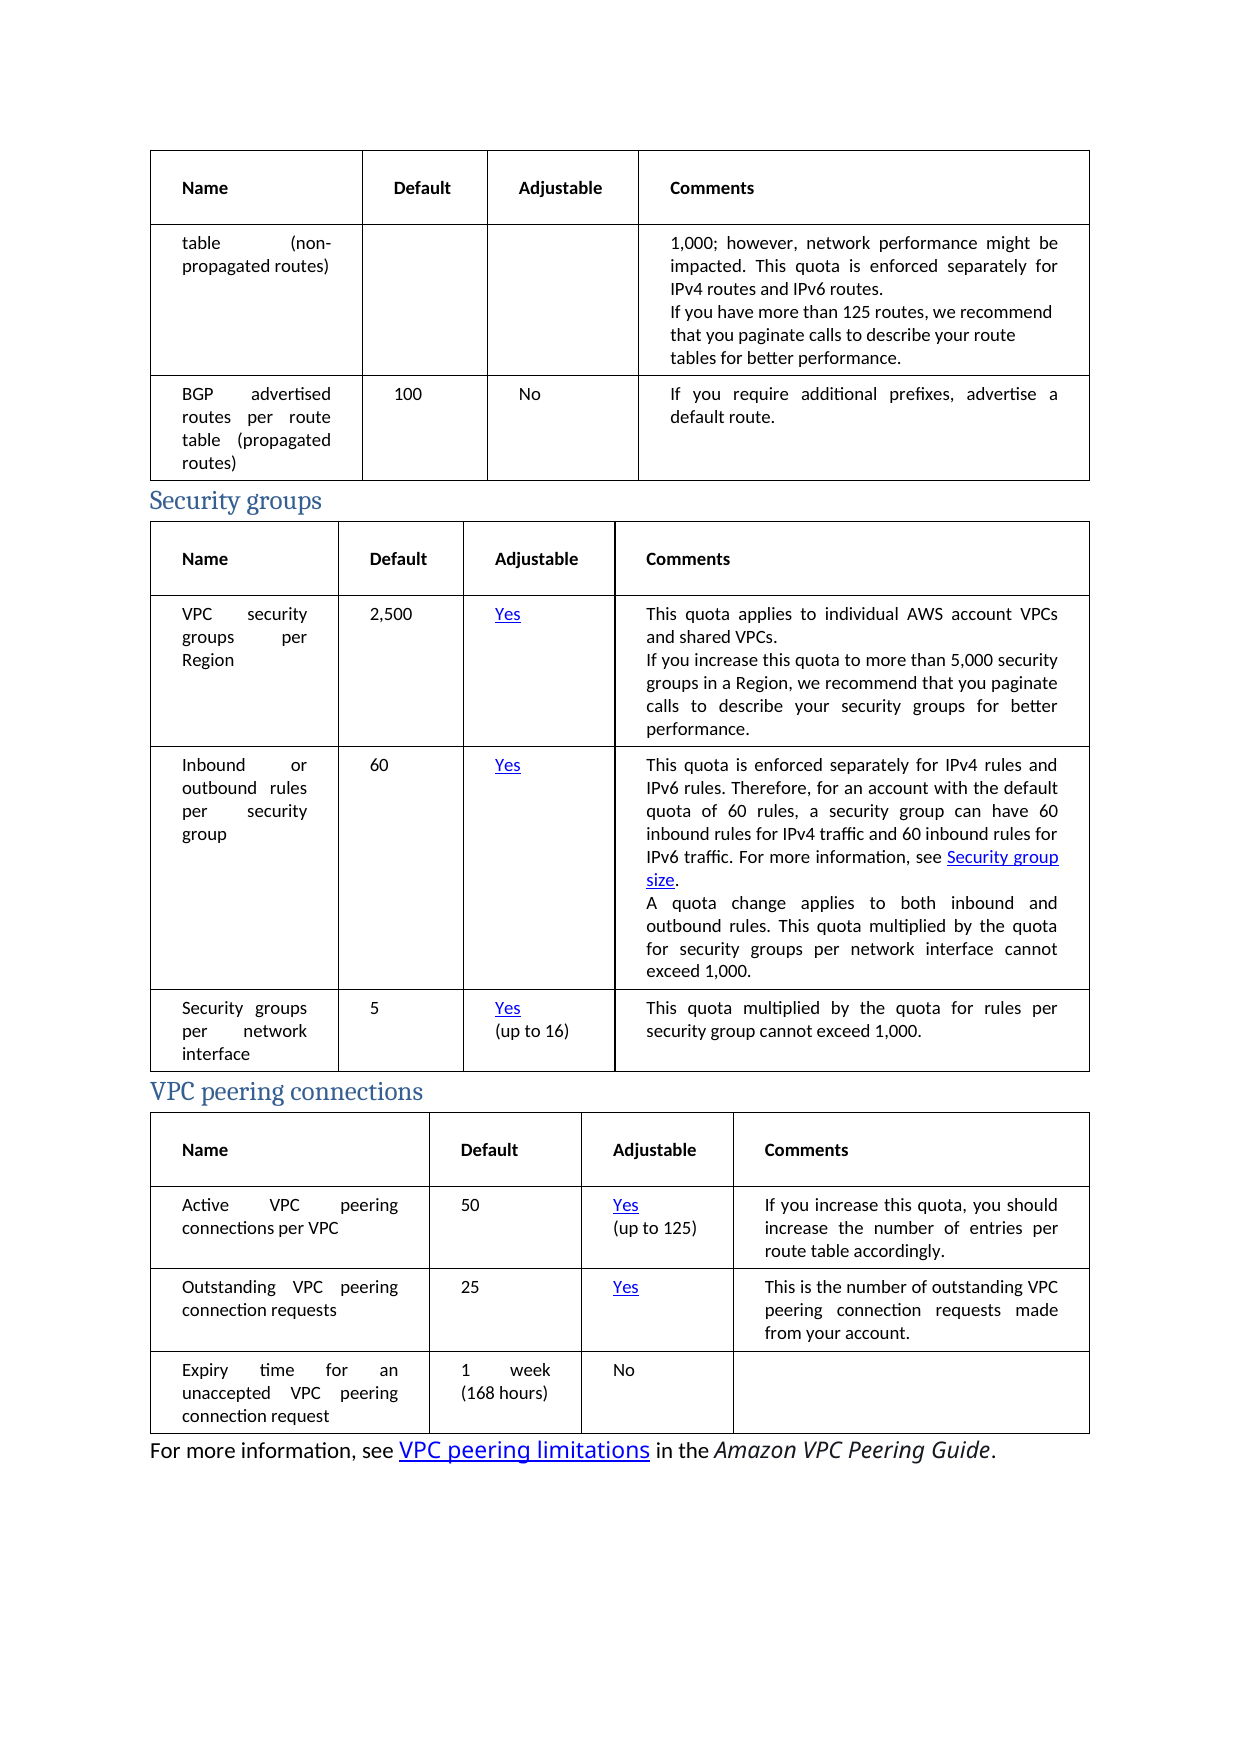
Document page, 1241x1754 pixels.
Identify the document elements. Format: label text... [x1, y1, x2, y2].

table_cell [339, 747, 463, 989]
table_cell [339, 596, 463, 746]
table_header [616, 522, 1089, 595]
subtitle Security groups [150, 485, 1090, 517]
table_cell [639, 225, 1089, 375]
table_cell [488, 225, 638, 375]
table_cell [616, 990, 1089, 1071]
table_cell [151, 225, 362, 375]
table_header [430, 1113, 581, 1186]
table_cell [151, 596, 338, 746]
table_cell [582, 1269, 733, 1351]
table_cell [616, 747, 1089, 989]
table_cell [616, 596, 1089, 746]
subtitle VPC peering connections [150, 1076, 1090, 1107]
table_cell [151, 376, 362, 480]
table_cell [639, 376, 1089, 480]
text For more information, see VPC peering limitations in the Amazon VPC Peering Guide. [150, 1434, 1090, 1465]
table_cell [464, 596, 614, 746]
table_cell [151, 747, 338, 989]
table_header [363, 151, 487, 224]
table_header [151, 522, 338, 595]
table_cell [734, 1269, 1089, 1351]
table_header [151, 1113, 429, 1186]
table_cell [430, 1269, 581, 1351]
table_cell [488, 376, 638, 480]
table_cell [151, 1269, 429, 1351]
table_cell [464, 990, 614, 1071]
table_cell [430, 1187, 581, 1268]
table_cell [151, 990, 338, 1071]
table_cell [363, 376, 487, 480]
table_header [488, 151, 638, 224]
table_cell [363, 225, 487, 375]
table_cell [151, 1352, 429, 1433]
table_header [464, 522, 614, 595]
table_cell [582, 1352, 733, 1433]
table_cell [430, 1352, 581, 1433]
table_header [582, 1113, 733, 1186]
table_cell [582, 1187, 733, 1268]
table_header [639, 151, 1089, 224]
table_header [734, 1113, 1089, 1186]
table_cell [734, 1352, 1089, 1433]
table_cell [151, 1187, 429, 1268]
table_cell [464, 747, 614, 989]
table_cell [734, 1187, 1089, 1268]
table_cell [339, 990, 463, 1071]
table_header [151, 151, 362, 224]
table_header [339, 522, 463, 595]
